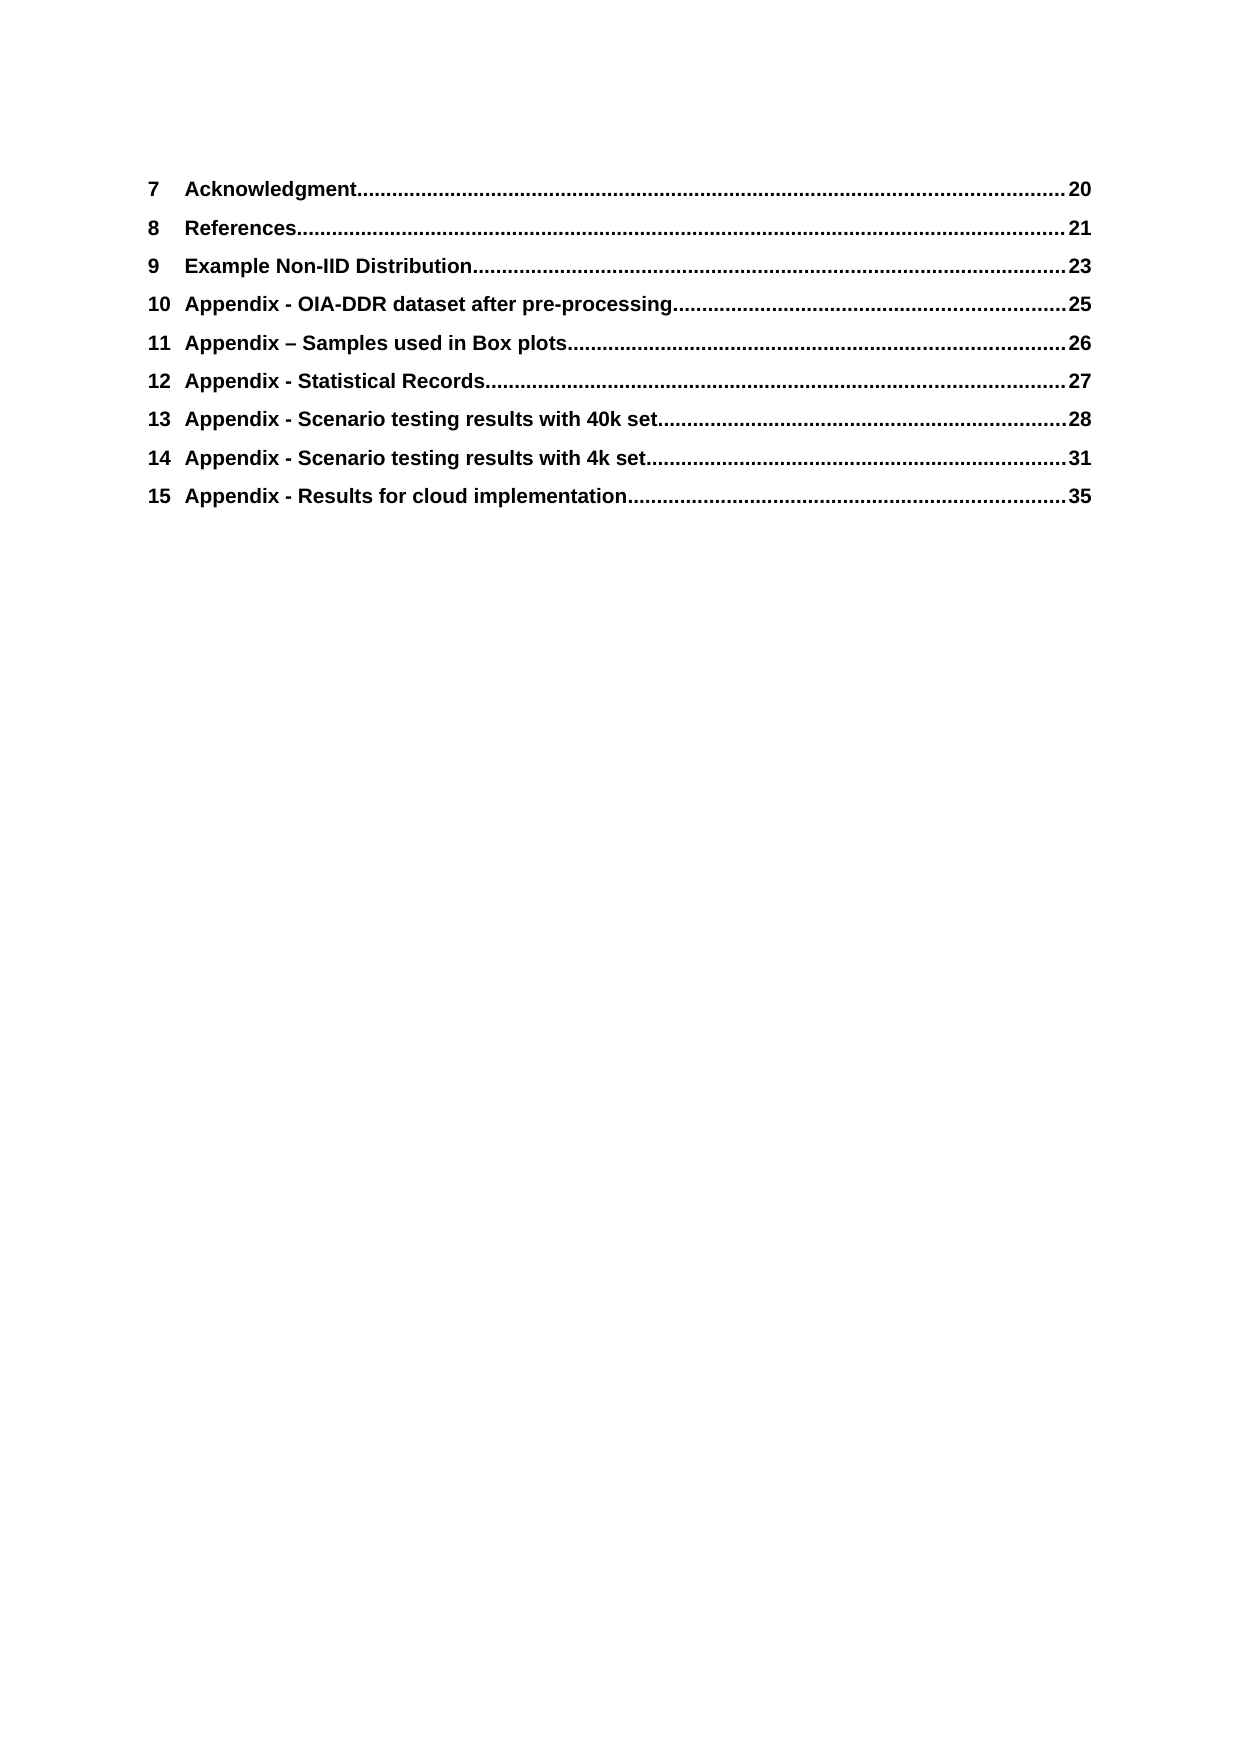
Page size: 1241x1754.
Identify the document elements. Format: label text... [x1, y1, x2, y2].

text 15 Appendix - Results for cloud implementation 35 [148, 484, 1092, 508]
text 14 Appendix - Scenario testing results with 4k set 31 [148, 446, 1092, 469]
text 8 References 21 [148, 216, 1092, 239]
text 11 Appendix – Samples used in Box plots 26 [148, 331, 1092, 354]
text 9 Example Non-IID Distribution 23 [148, 254, 1092, 278]
text 13 Appendix - Scenario testing results with 40k set 28 [148, 407, 1092, 431]
text 12 Appendix - Statistical Records 27 [148, 369, 1092, 393]
text 10 Appendix - OIA-DDR dataset after pre-processing 25 [148, 292, 1092, 316]
text 7 Acknowledgment 20 [148, 177, 1092, 201]
